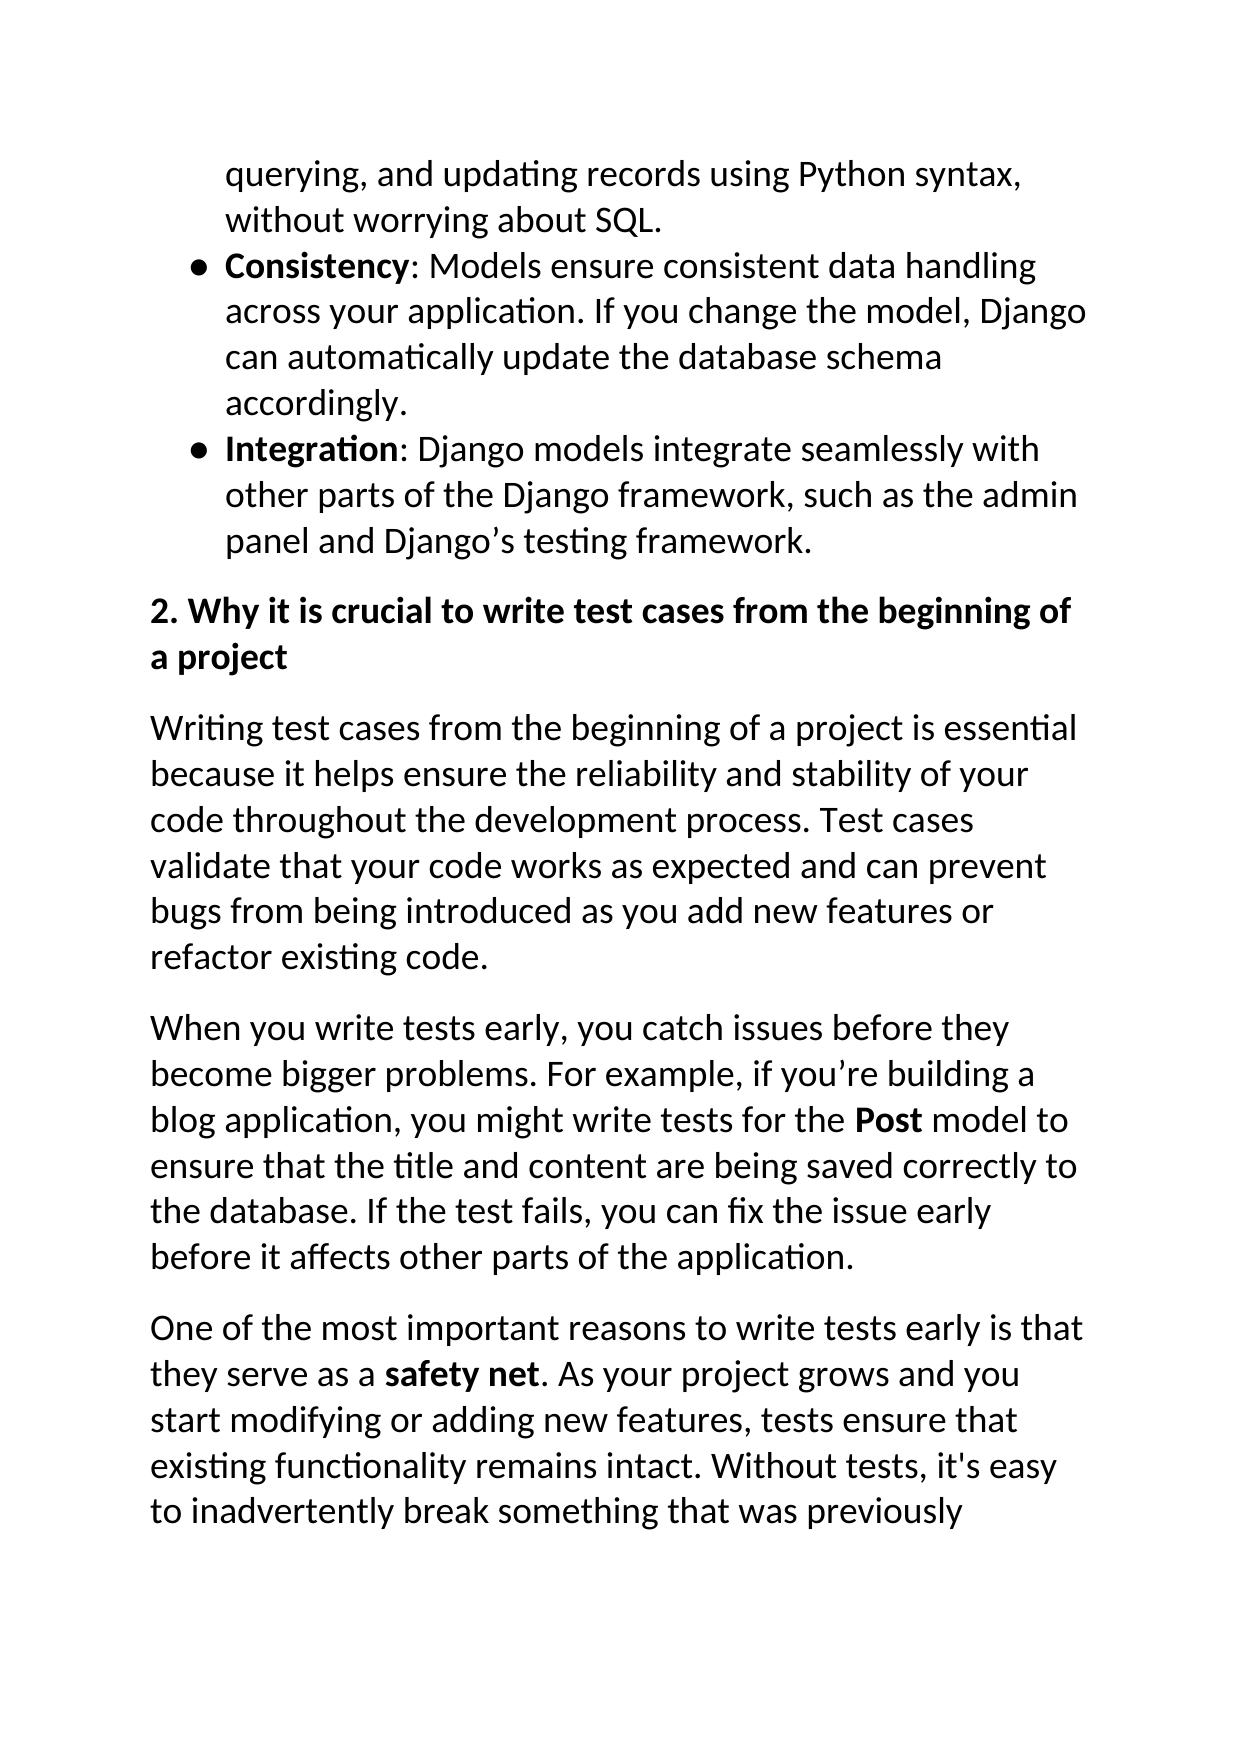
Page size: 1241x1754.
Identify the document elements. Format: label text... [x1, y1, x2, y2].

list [187, 150, 1090, 242]
list Consistency: Models ensure consistent data handling across your application. If you change the model, Django can automatically update the database schema accordingly. [187, 242, 1090, 425]
text When you write tests early, you catch issues before they become bigger problems. For example, if you’re building a blog application, you might write tests for the Post model to ensure that the title and content are being saved correctly to the database. If the test fails, you can fix the issue early before it affects other parts of the application. [150, 1004, 1090, 1279]
subtitle 2. Why it is crucial to write test cases from the beginning of a project [150, 587, 1090, 679]
text Writing test cases from the beginning of a project is essential because it helps ensure the reliability and stability of your code throughout the development process. Test cases validate that your code works as expected and can prevent bugs from being introduced as you add new features or refactor existing code. [150, 704, 1090, 979]
list Integration: Django models integrate seamlessly with other parts of the Django framework, such as the admin panel and Django’s testing framework. [187, 425, 1090, 562]
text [150, 1304, 1090, 1533]
